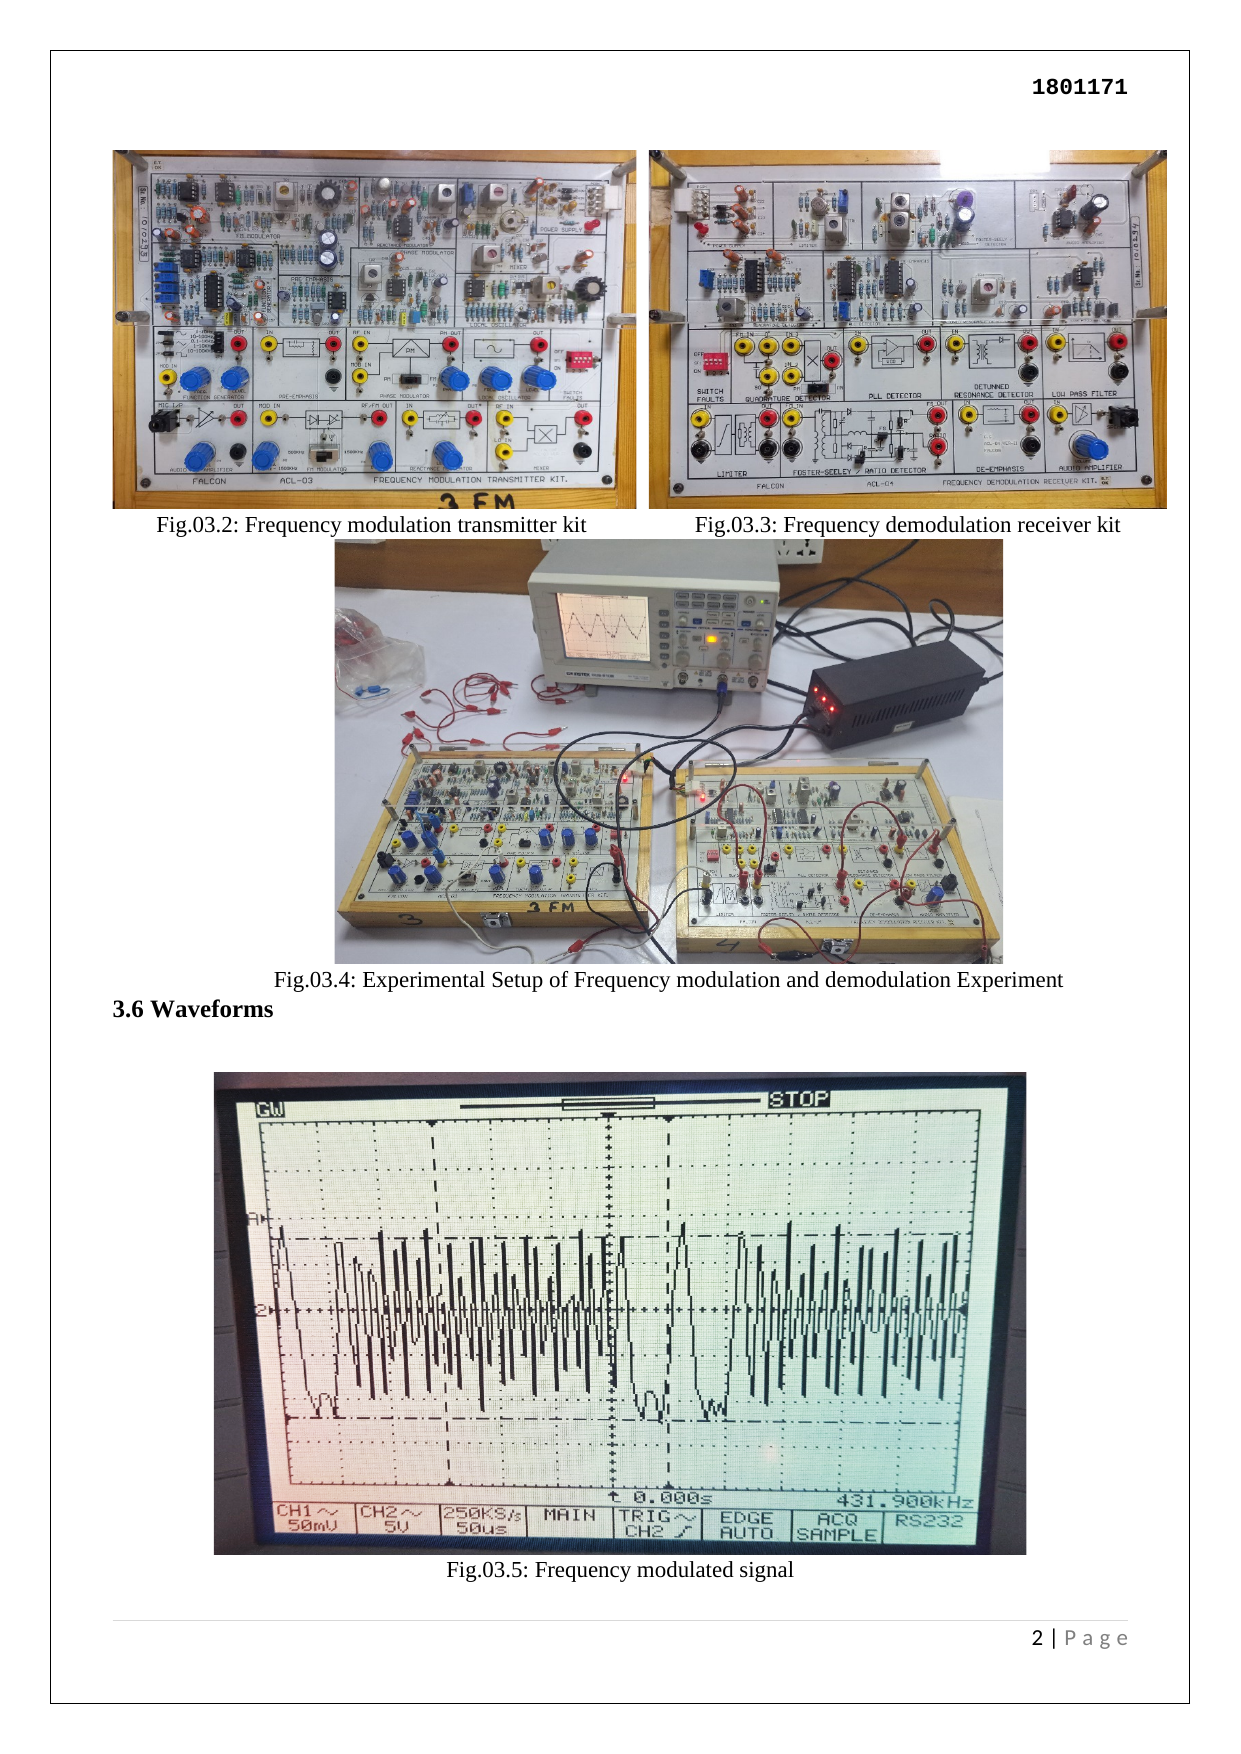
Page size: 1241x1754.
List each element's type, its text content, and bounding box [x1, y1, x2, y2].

picture [334, 539, 1004, 964]
picture [648, 150, 1167, 509]
list Fig.03.2: Frequency modulation transmitter kit Fig.03.3: Frequency demodulation receiver kit [150, 511, 1188, 537]
list Fig.03.4: Experimental Setup of Frequency modulation and demodulation Experiment [150, 966, 1188, 992]
picture [213, 1072, 1027, 1555]
text Fig.03.5: Frequency modulated signal [112, 1556, 1128, 1583]
picture [112, 150, 637, 509]
list Waveforms [112, 994, 1128, 1023]
